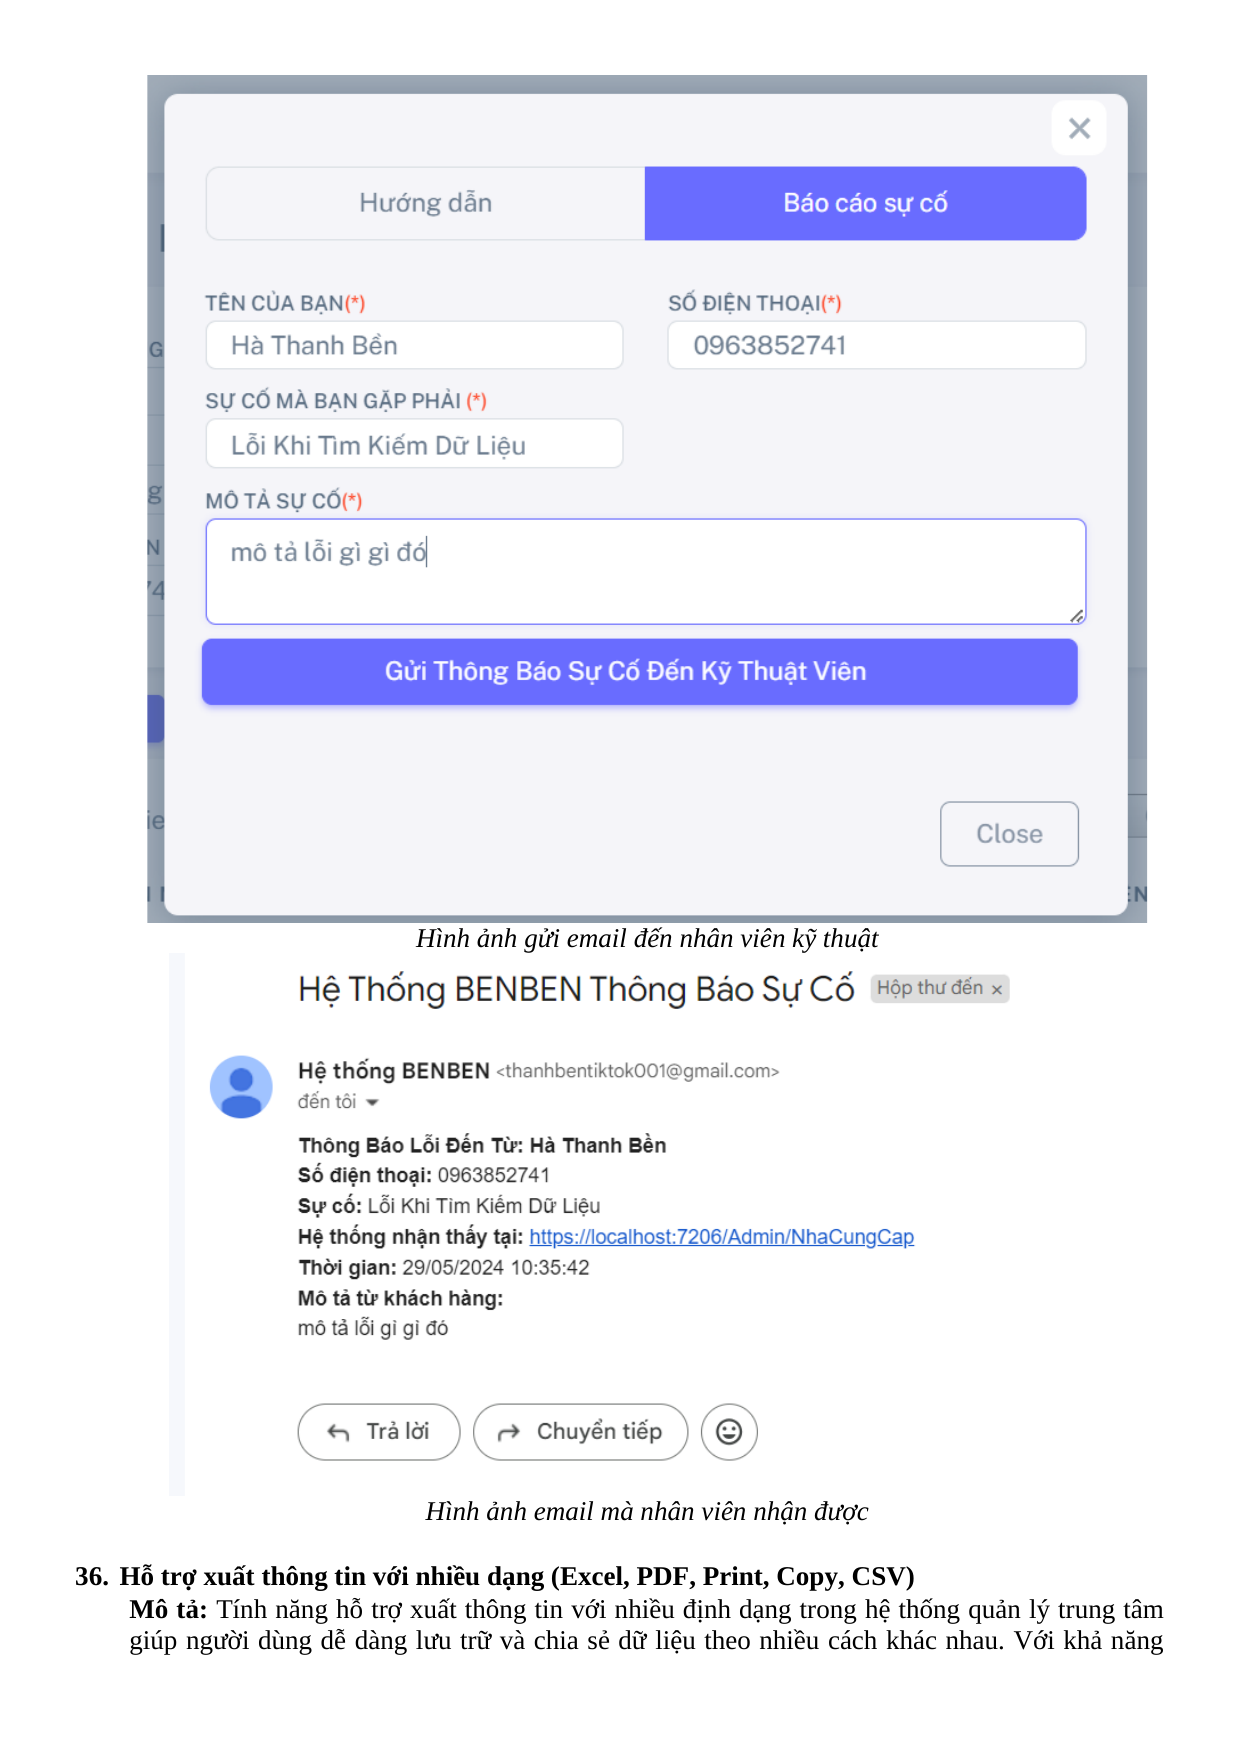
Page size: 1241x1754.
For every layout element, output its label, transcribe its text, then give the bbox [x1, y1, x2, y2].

picture [169, 953, 1126, 1496]
text Hình ảnh gửi email đến nhân viên kỹ thuật [129, 922, 1165, 954]
subtitle Hỗ trợ xuất thông tin với nhiều dạng (Excel, PDF, Print, Copy, CSV) [75, 1560, 1165, 1591]
picture [147, 75, 1148, 923]
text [129, 1593, 1165, 1655]
